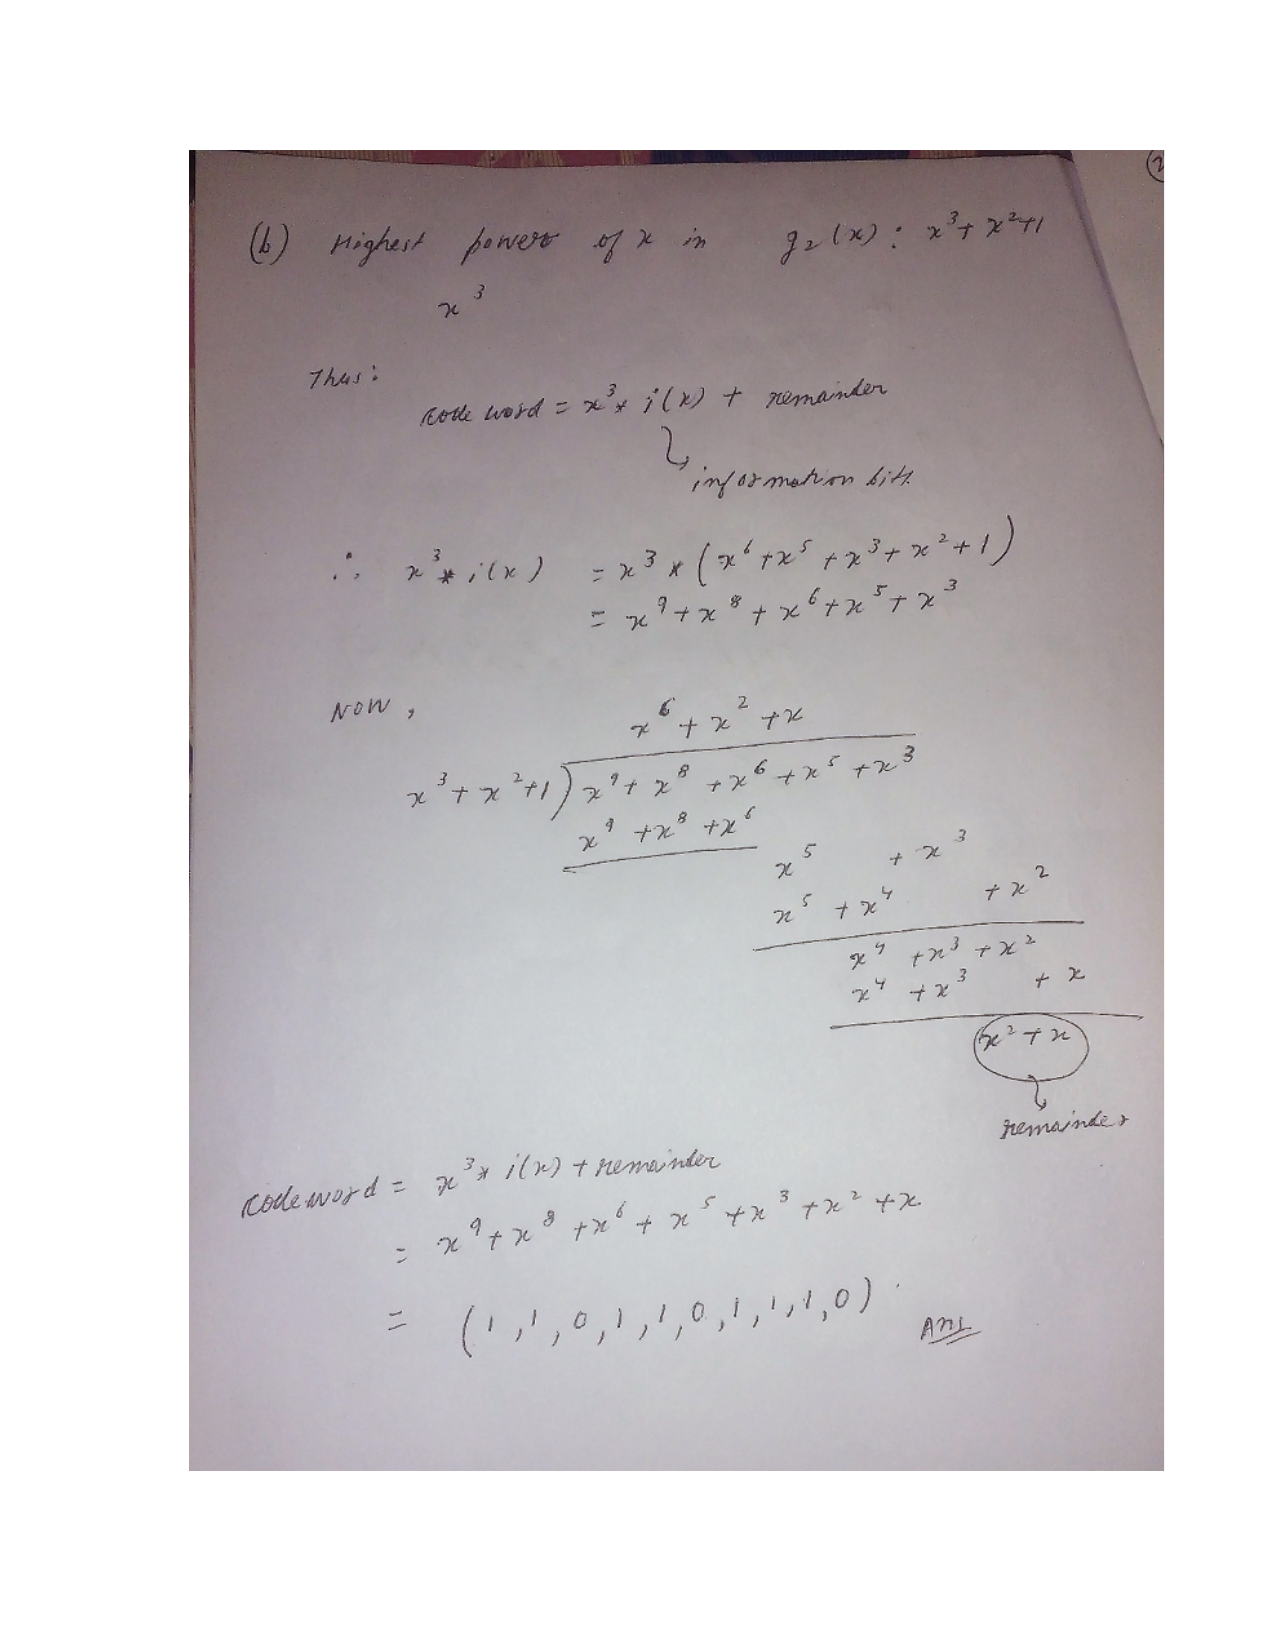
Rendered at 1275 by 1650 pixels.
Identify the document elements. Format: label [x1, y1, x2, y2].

picture [189, 150, 1165, 1471]
